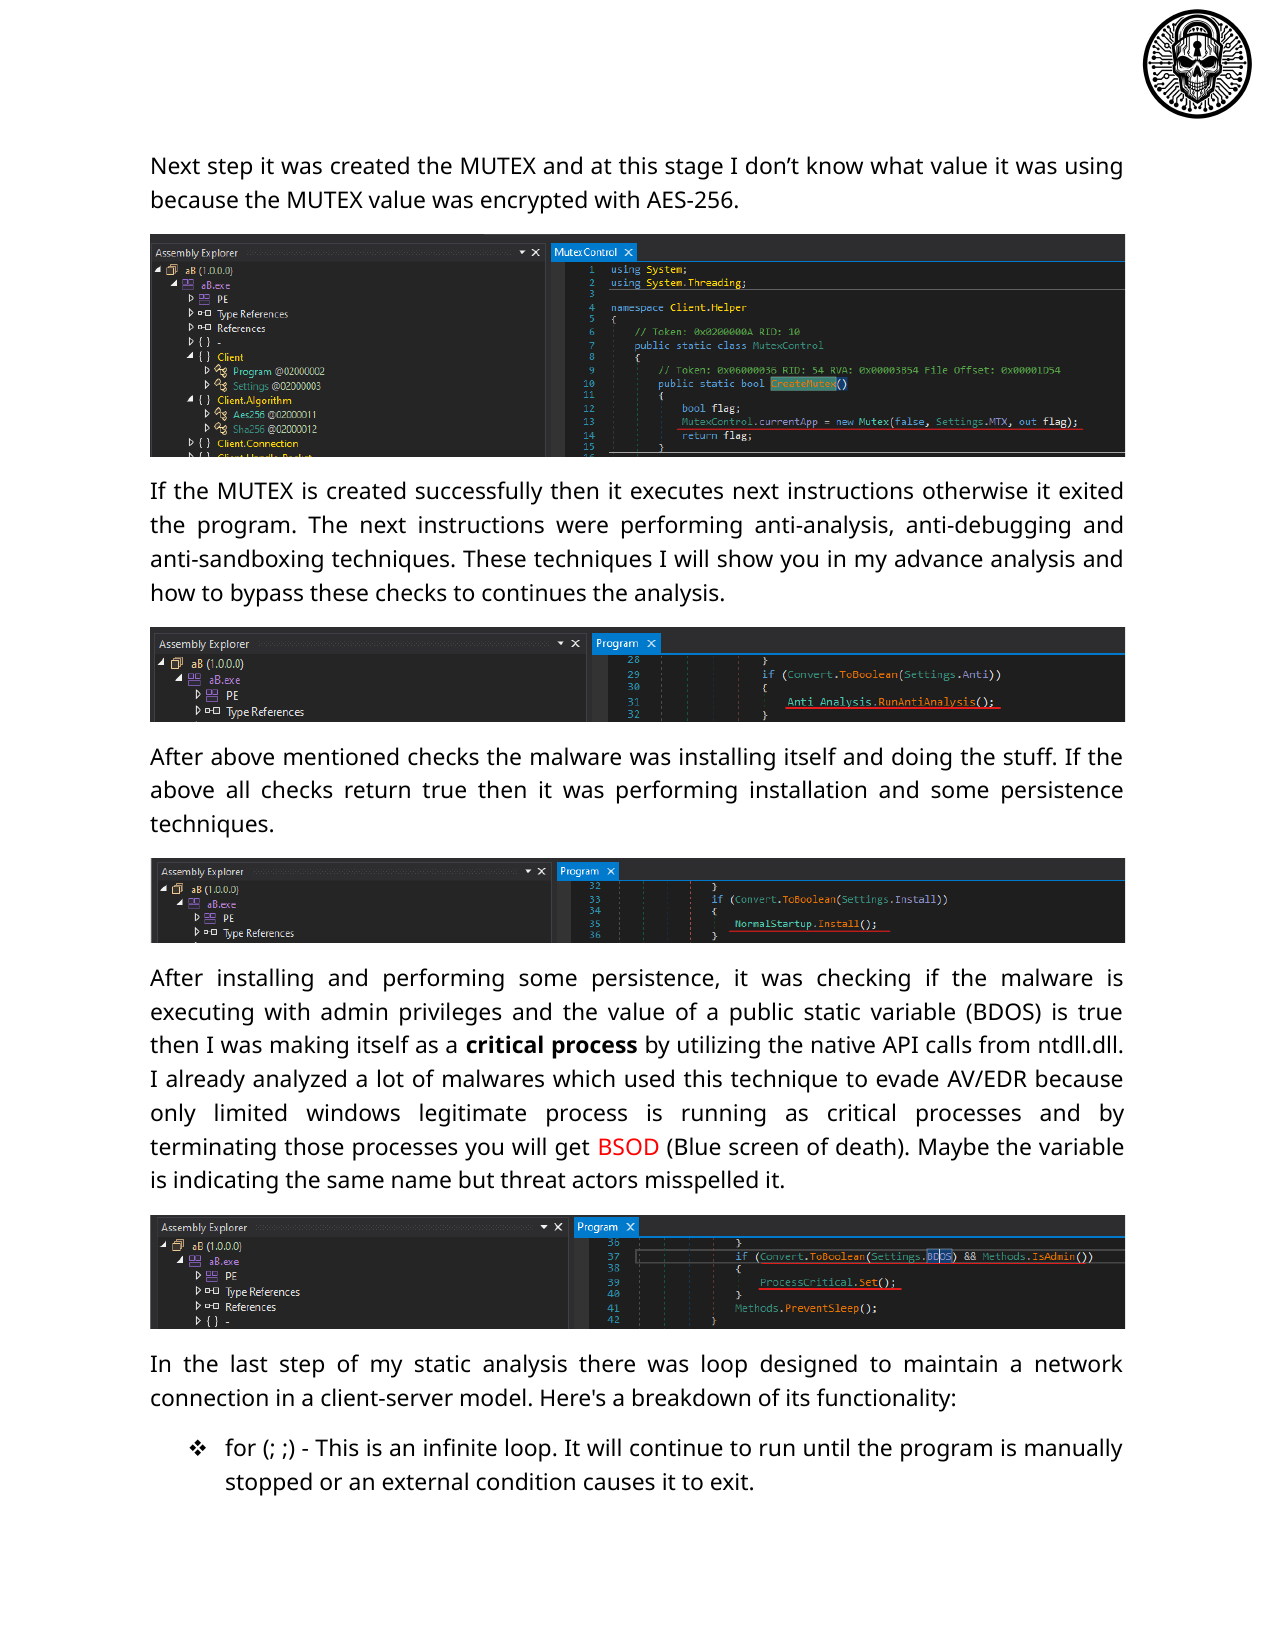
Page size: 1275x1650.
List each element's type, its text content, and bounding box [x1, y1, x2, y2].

picture [150, 1215, 1125, 1329]
text Next step it was created the MUTEX and at this stage I don’t know what value it was using because the MUTEX value was encrypted with AES-256. [150, 150, 1125, 215]
text After above mentioned checks the malware was installing itself and doing the stuff. If the above all checks return true then it was performing installation and some persistence techniques. [150, 741, 1125, 839]
text In the last step of my static analysis there was loop designed to maintain a network connection in a client-server model. Here's a breakdown of its functionality: [150, 1348, 1125, 1413]
text After installing and performing some persistence, it was checking if the malware is executing with admin privileges and the value of a public static variable (BDOS) is true then I was making itself as a critical process by utilizing the native API calls from ntdll.dll. I already analyzed a lot of malwares which used this technique to evade AV/EDR because only limited windows legitimate process is running as critical processes and by terminating those processes you will get BSOD (Blue screen of death). Maybe the variable is indicating the same name but threat actors misspelled it. [150, 962, 1125, 1196]
picture [150, 627, 1125, 722]
picture [150, 234, 1125, 457]
picture [1138, 0, 1262, 123]
list for (; ;) - This is an infinite loop. It will continue to run until the program is manually stopped or an external condition causes it to exit. [187, 1432, 1125, 1497]
text If the MUTEX is created successfully then it executes next instructions otherwise it exited the program. The next instructions were performing anti-analysis, anti-debugging and anti-sandboxing techniques. These techniques I will show you in my advance analysis and how to bypass these checks to continues the analysis. [150, 475, 1125, 608]
picture [150, 858, 1125, 943]
